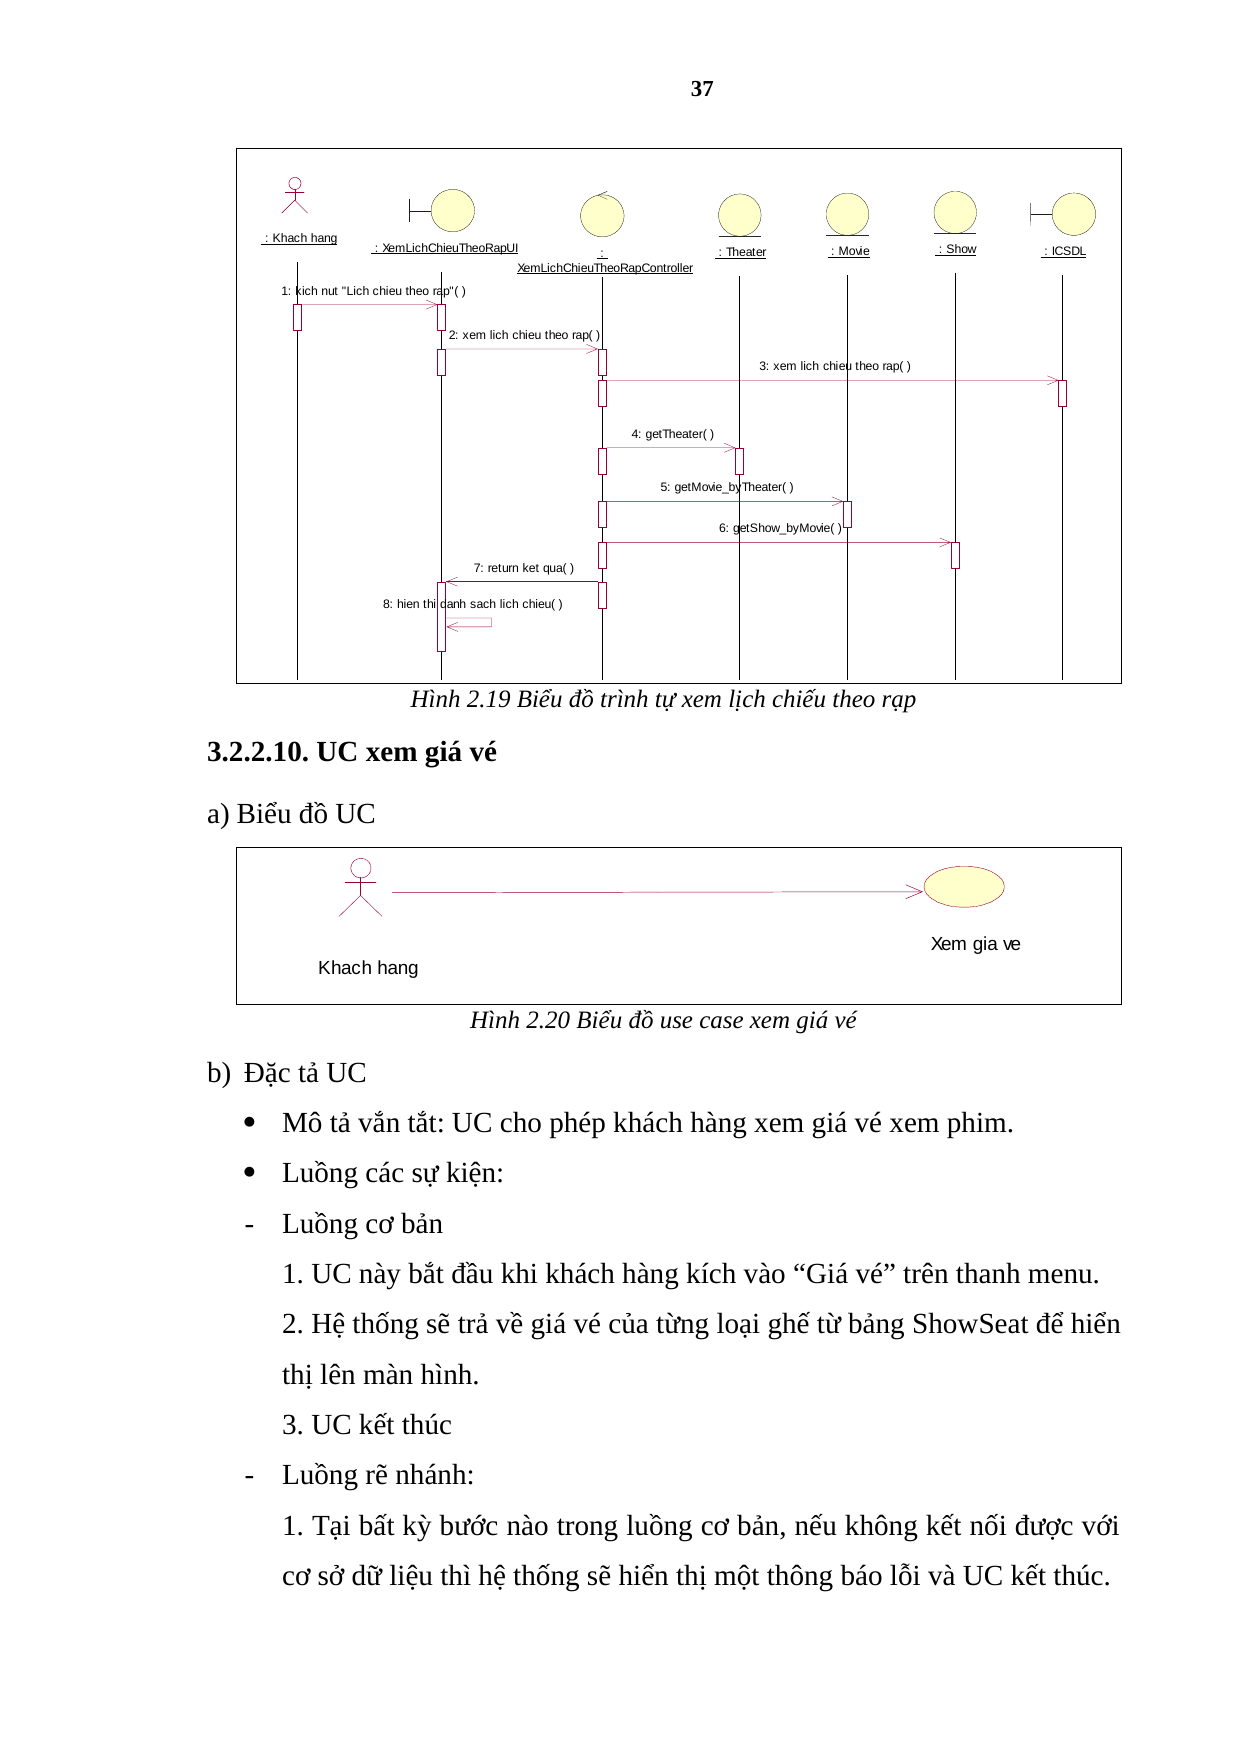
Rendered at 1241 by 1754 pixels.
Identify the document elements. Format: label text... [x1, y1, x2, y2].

table_header [237, 149, 1121, 683]
table_header [237, 848, 1121, 1004]
text Hình 2.20 Biểu đồ use case xem giá vé [207, 1005, 1122, 1034]
list Biểu đồ UC [207, 796, 1122, 830]
list Mô tả vắn tắt: UC cho phép khách hàng xem giá vé xem phim. [244, 1105, 1122, 1139]
subtitle UC xem giá vé [207, 734, 1122, 767]
list Đặc tả UC [207, 1055, 1122, 1088]
list Luồng cơ bản [244, 1206, 1122, 1239]
text 3. UC kết thúc [282, 1407, 1122, 1441]
list Luồng các sự kiện: [244, 1155, 1122, 1189]
list Luồng rẽ nhánh: [244, 1457, 1122, 1491]
text 2. Hệ thống sẽ trả về giá vé của từng loại ghế từ bảng ShowSeat để hiển thị lên màn hình. [282, 1306, 1122, 1390]
text 1. UC này bắt đầu khi khách hàng kích vào “Giá vé” trên thanh menu. [207, 1256, 1122, 1290]
text Hình 2.19 Biểu đồ trình tự xem lịch chiếu theo rạp [207, 684, 1122, 713]
list 1. Tại bất kỳ bước nào trong luồng cơ bản, nếu không kết nối được với cơ sở dữ liệu thì hệ thống sẽ hiển thị một thông báo lỗi và UC kết thúc. [282, 1508, 1122, 1592]
